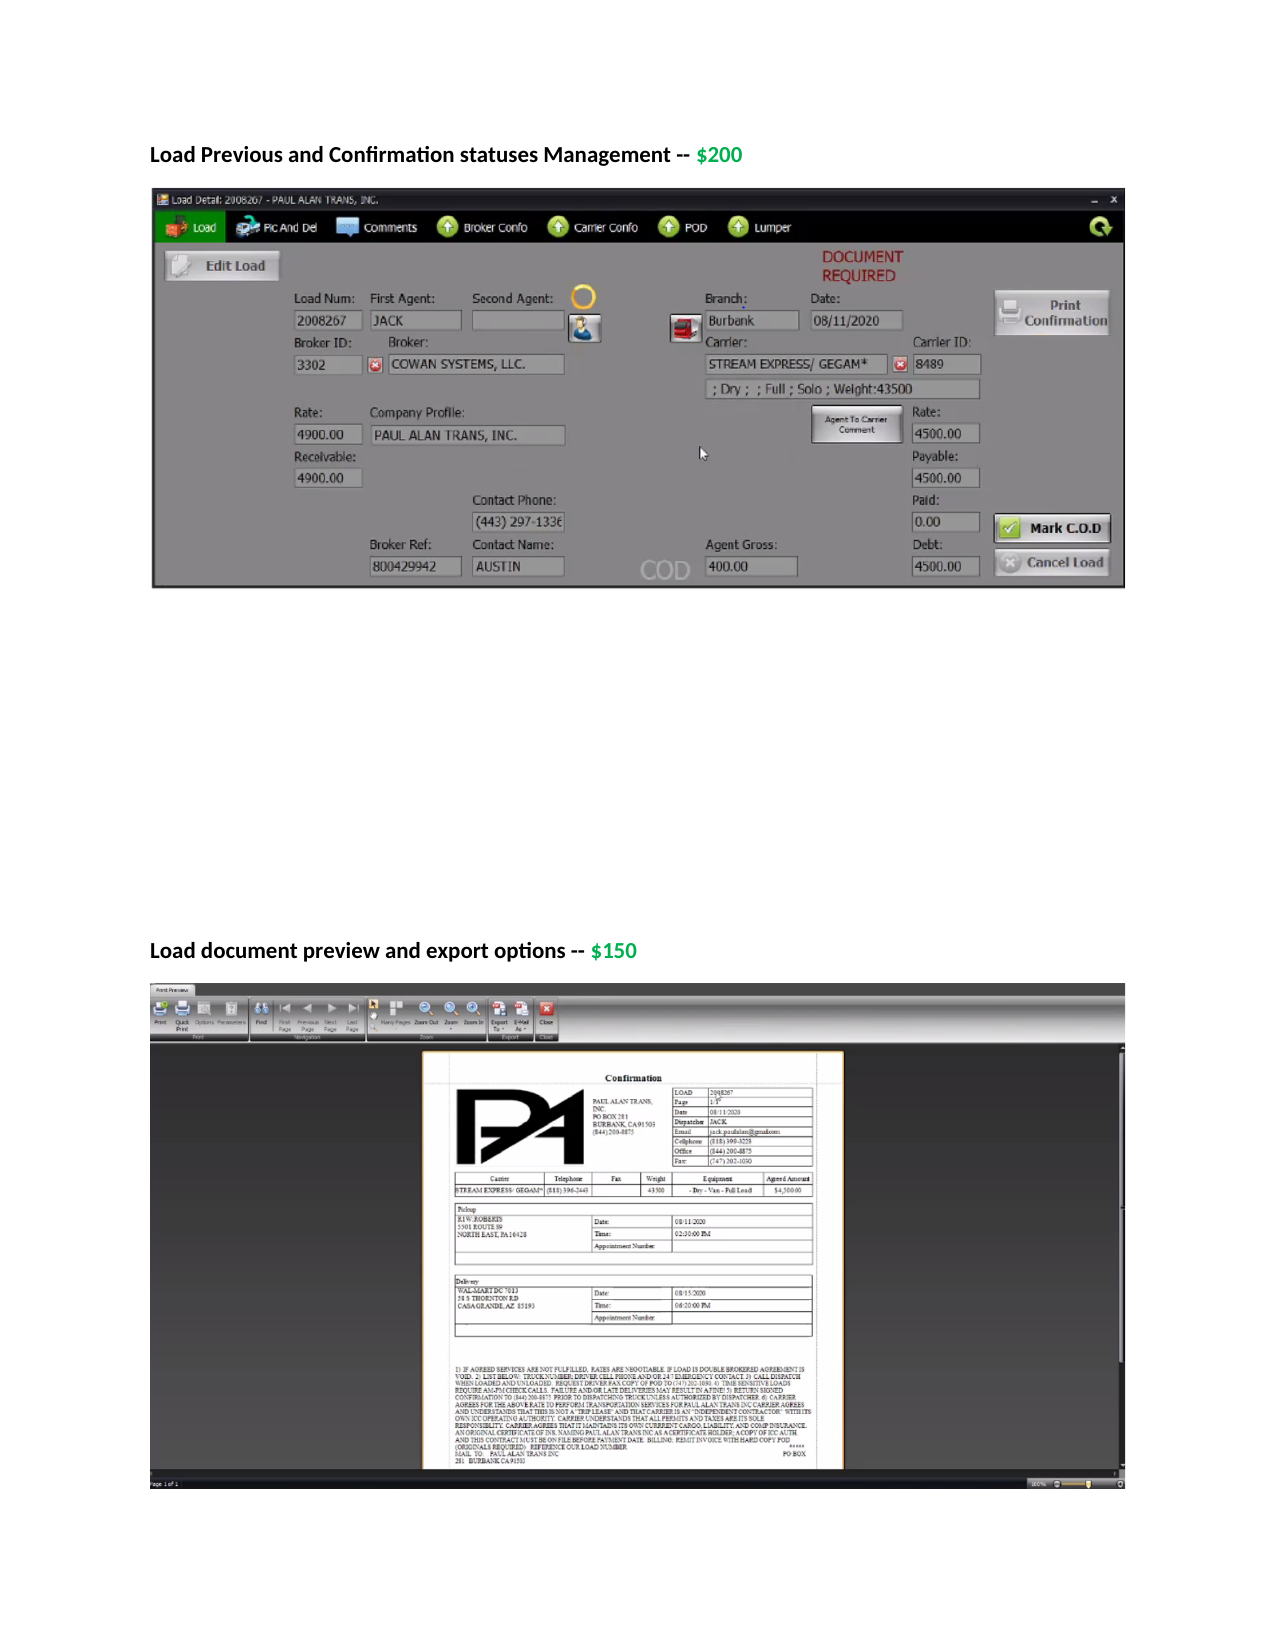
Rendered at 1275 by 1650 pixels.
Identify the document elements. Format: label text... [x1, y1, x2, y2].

text Load document preview and export options -- $150 [150, 936, 1125, 964]
picture [150, 983, 1125, 1489]
picture [150, 187, 1125, 590]
text Load Previous and Confirmation statuses Management -- $200 [150, 141, 1125, 169]
